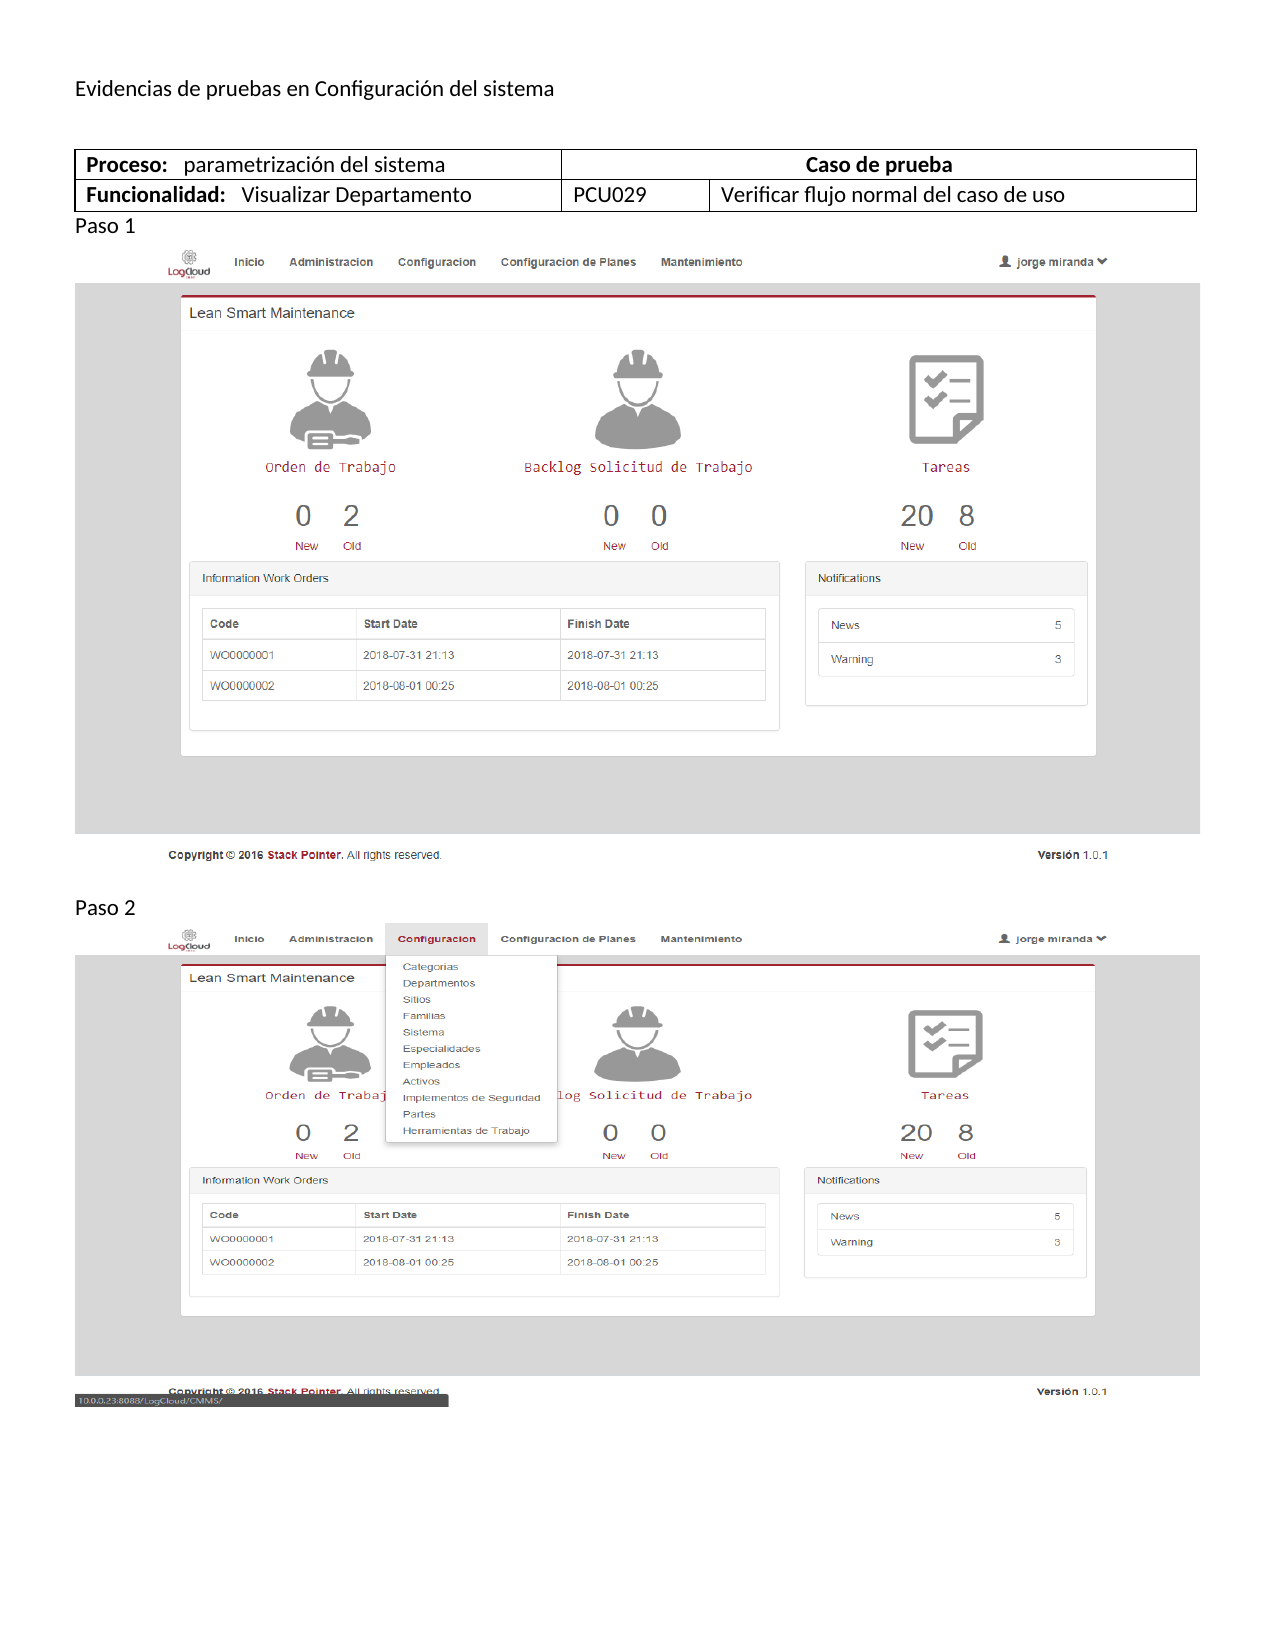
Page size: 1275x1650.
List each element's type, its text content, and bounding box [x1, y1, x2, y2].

table_cell Verificar flujo normal del caso de uso [710, 180, 1196, 211]
text Paso 2 [75, 893, 1200, 923]
table_cell Funcionalidad: Visualizar Departamento [76, 180, 561, 211]
picture [75, 241, 1200, 875]
table_header Proceso: parametrización del sistema [76, 150, 561, 179]
table_header Caso de prueba [562, 150, 1196, 179]
text Paso 1 [75, 212, 1200, 241]
picture [75, 923, 1200, 1407]
table_cell PCU029 [562, 180, 709, 211]
